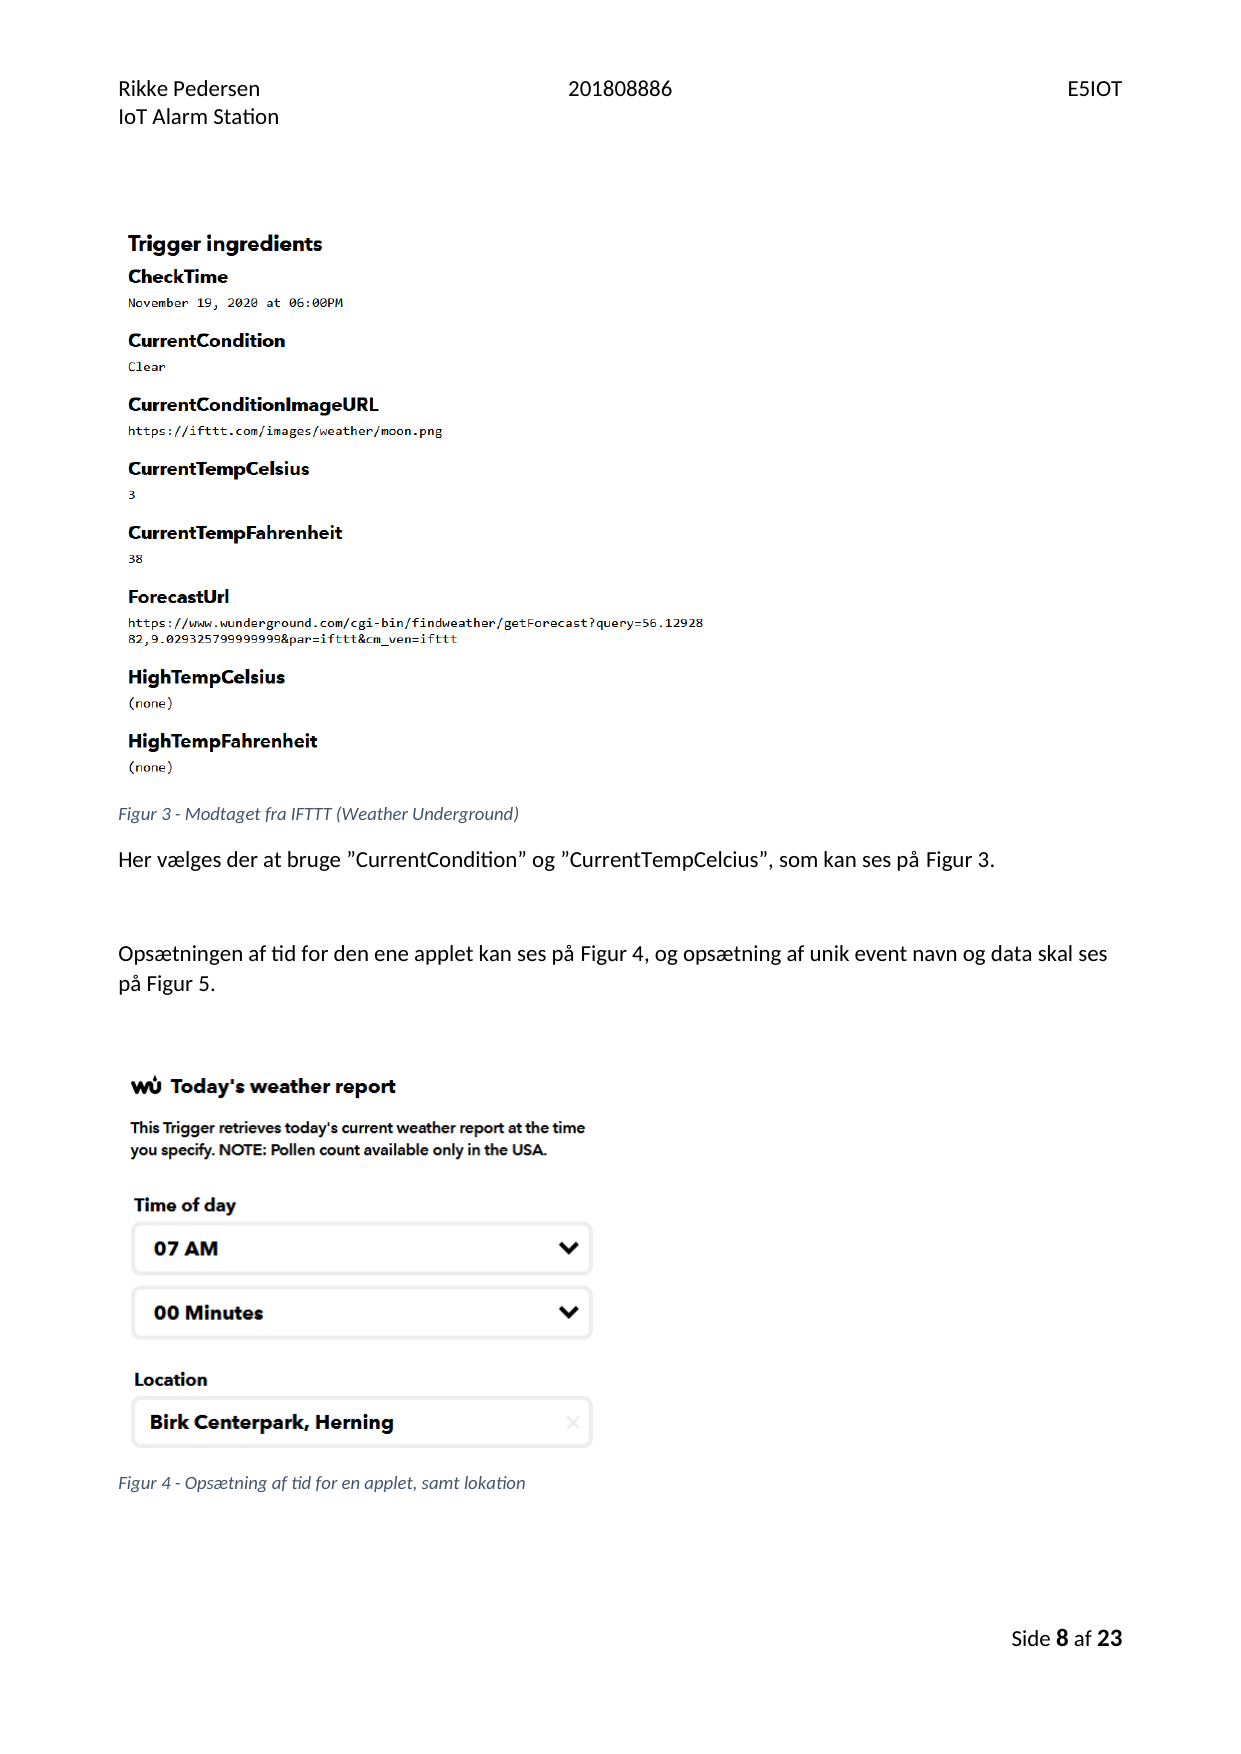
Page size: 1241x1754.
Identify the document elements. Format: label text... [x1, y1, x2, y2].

text Figur 4 - Opsætning af tid for en applet, samt lokation [118, 1471, 1122, 1494]
text Figur 3 - Modtaget fra IFTTT (Weather Underground) [118, 802, 1122, 825]
picture [118, 224, 708, 783]
text Opsætningen af tid for den ene applet kan ses på Figur 4, og opsætning af unik event navn og data skal ses på Figur 5. [118, 939, 1122, 997]
picture [118, 1063, 608, 1452]
text Her vælges der at bruge ”CurrentCondition” og ”CurrentTempCelcius”, som kan ses på Figur 3. [118, 846, 1122, 873]
